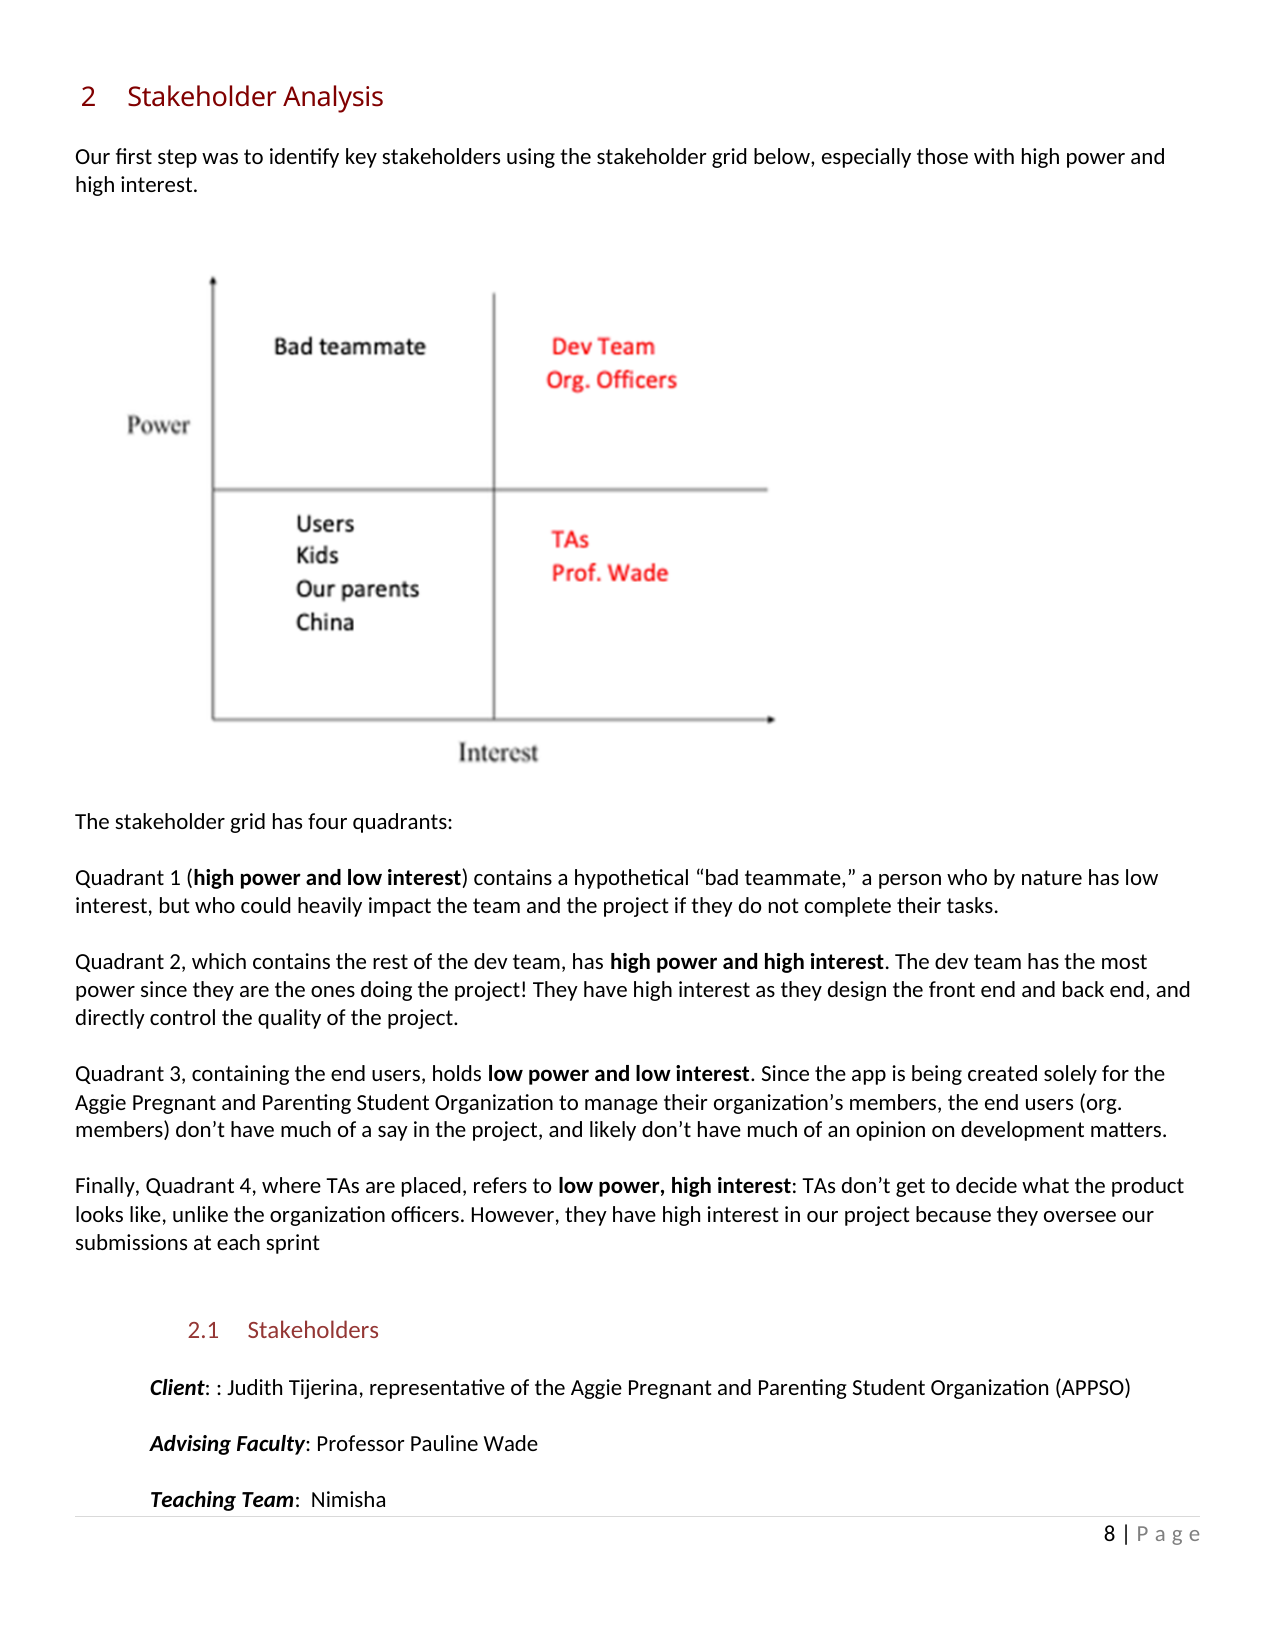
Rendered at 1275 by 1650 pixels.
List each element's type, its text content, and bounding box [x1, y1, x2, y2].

text Advising Faculty: Professor Pauline Wade [150, 1429, 1200, 1457]
text Our first step was to identify key stakeholders using the stakeholder grid below, especially those with high power and high interest. [75, 142, 1200, 198]
text Quadrant 1 (high power and low interest) contains a hypothetical “bad teammate,” a person who by nature has low interest, but who could heavily impact the team and the project if they do not complete their tasks. [75, 863, 1200, 919]
text Finally, Quadrant 4, where TAs are placed, refers to low power, high interest: TAs don’t get to decide what the product looks like, unlike the organization officers. However, they have high interest in our project because they oversee our submissions at each sprint [75, 1172, 1200, 1256]
text Quadrant 2, which contains the rest of the dev team, has high power and high interest. The dev team has the most power since they are the ones doing the project! They have high interest as they design the front end and back end, and directly control the quality of the project. [75, 947, 1200, 1032]
subtitle Stakeholders [187, 1314, 1200, 1345]
subtitle Stakeholder Analysis [81, 77, 1200, 114]
text Teaching Team: Nimisha [150, 1485, 1200, 1513]
text Client: : Judith Tijerina, representative of the Aggie Pregnant and Parenting Student Organization (APPSO) [150, 1373, 1200, 1401]
text Quadrant 3, containing the end users, holds low power and low interest. Since the app is being created solely for the Aggie Pregnant and Parenting Student Organization to manage their organization’s members, the end users (org. members) don’t have much of a say in the project, and likely don’t have much of an opinion on development matters. [75, 1059, 1200, 1144]
text The stakeholder grid has four quadrants: [75, 807, 1200, 835]
